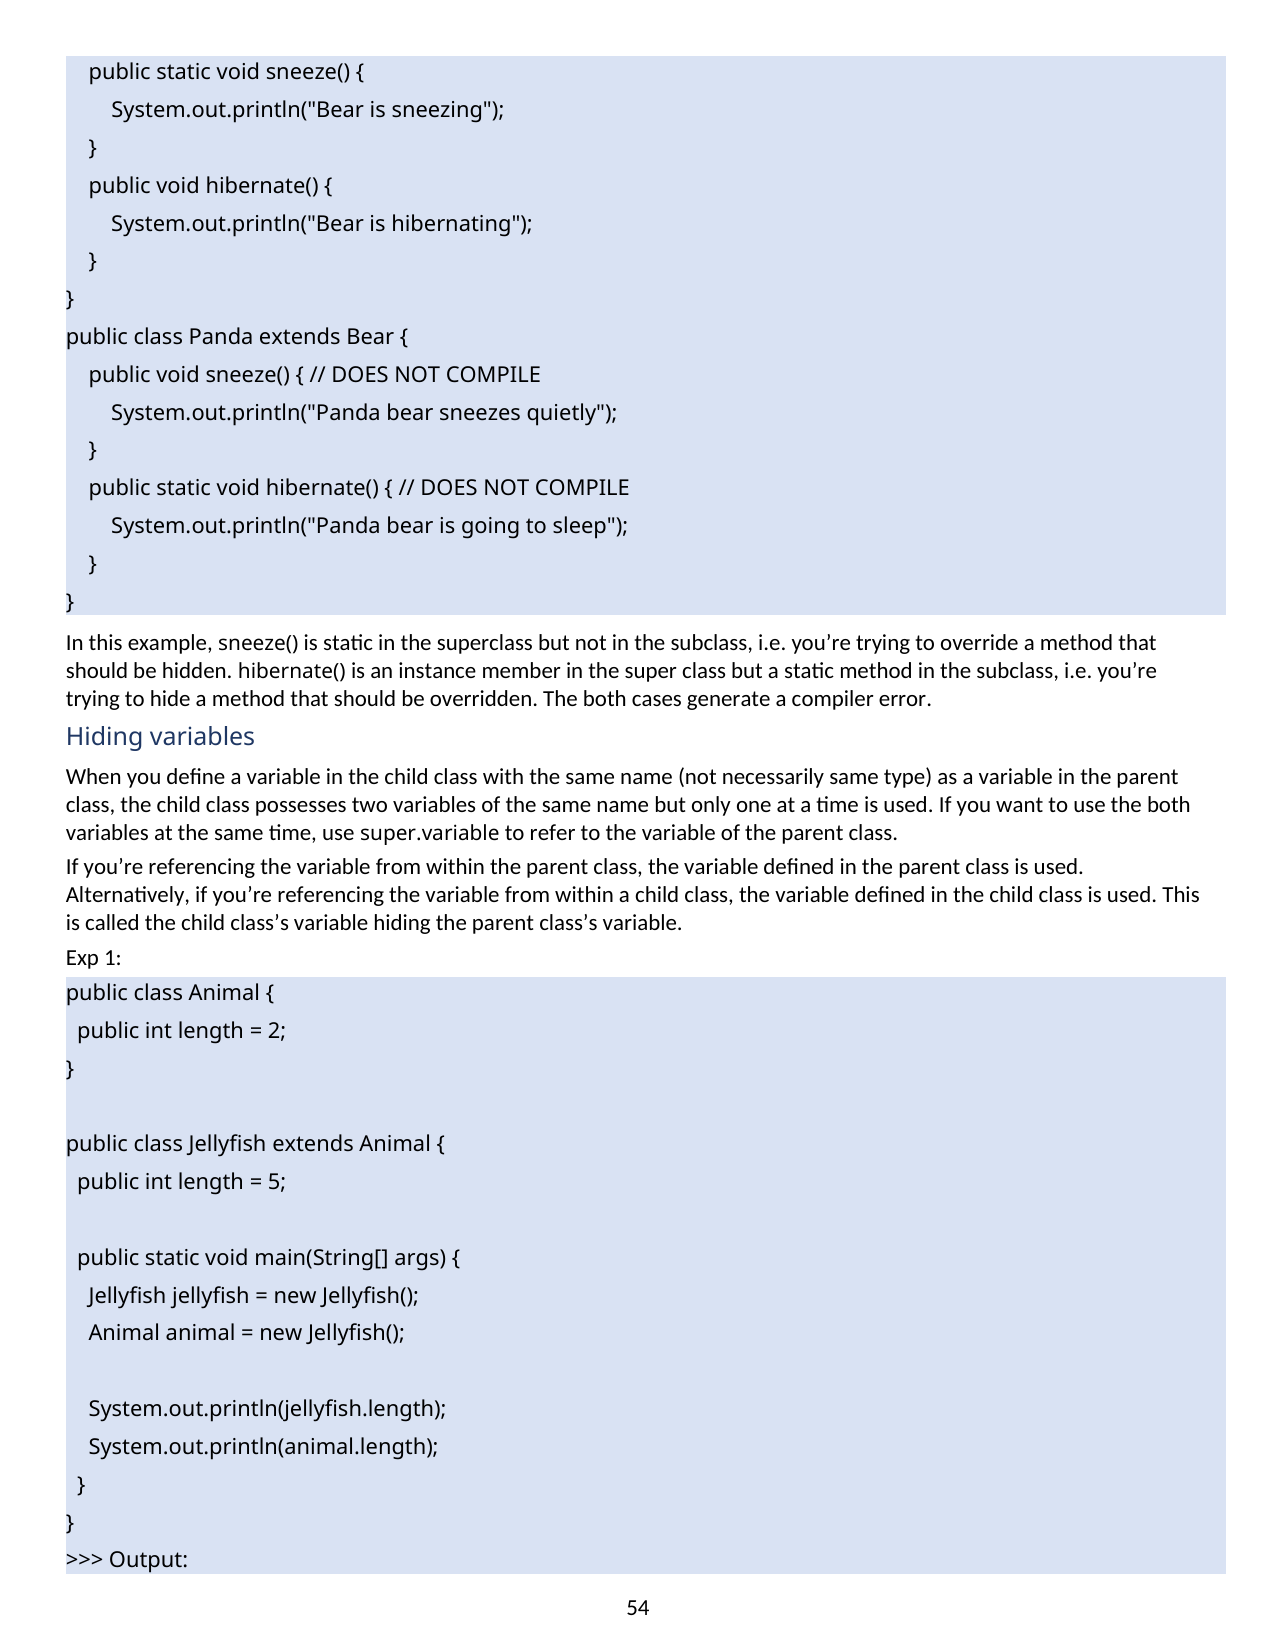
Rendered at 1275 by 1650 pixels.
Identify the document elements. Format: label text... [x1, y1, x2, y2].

text public static void main(String[] args) { [66, 1242, 1226, 1272]
text public void sneeze() { // DOES NOT COMPILE [66, 359, 1226, 388]
text System.out.println("Bear is hibernating"); [66, 207, 1226, 237]
text System.out.println("Panda bear sneezes quietly"); [66, 397, 1226, 426]
text } [66, 548, 1226, 578]
subtitle Hiding variables [66, 719, 1209, 753]
text When you define a variable in the child class with the same name (not necessarily same type) as a variable in the parent class, the child class possesses two variables of the same name but only one at a time is used. If you want to use the both variables at the same time, use super.variable to refer to the variable of the parent class. [66, 762, 1209, 846]
text If you’re referencing the variable from within the parent class, the variable defined in the parent class is used. Alternatively, if you’re referencing the variable from within a child class, the variable defined in the child class is used. This is called the child class’s variable hiding the parent class’s variable. [66, 852, 1209, 937]
text System.out.println("Panda bear is going to sleep"); [66, 510, 1226, 540]
text } [66, 1053, 1226, 1082]
text } [66, 1506, 1226, 1536]
text public static void hibernate() { // DOES NOT COMPILE [66, 472, 1226, 502]
text Exp 1: [66, 943, 1209, 971]
text In this example, sneeze() is static in the superclass but not in the subclass, i.e. you’re trying to override a method that should be hidden. hibernate() is an instance member in the super class but a static method in the subclass, i.e. you’re trying to hide a method that should be overridden. The both cases generate a compiler error. [66, 628, 1209, 712]
text } [66, 245, 1226, 275]
text public class Panda extends Bear { [66, 321, 1226, 351]
text Animal animal = new Jellyfish(); [66, 1317, 1226, 1347]
text >>> Output: [66, 1544, 1226, 1574]
text public int length = 2; [66, 1015, 1226, 1045]
text System.out.println("Bear is sneezing"); [66, 94, 1226, 124]
text } [66, 586, 1226, 615]
text public class Jellyfish extends Animal { [66, 1128, 1226, 1158]
text } [66, 1469, 1226, 1498]
text Jellyfish jellyfish = new Jellyfish(); [66, 1279, 1226, 1309]
text System.out.println(animal.length); [66, 1431, 1226, 1461]
text public void hibernate() { [66, 170, 1226, 199]
text } [66, 434, 1226, 464]
text public class Animal { [66, 977, 1226, 1007]
text } [66, 132, 1226, 162]
text } [66, 283, 1226, 313]
text public static void sneeze() { [66, 56, 1226, 86]
text System.out.println(jellyfish.length); [66, 1393, 1226, 1423]
text public int length = 5; [66, 1166, 1226, 1196]
